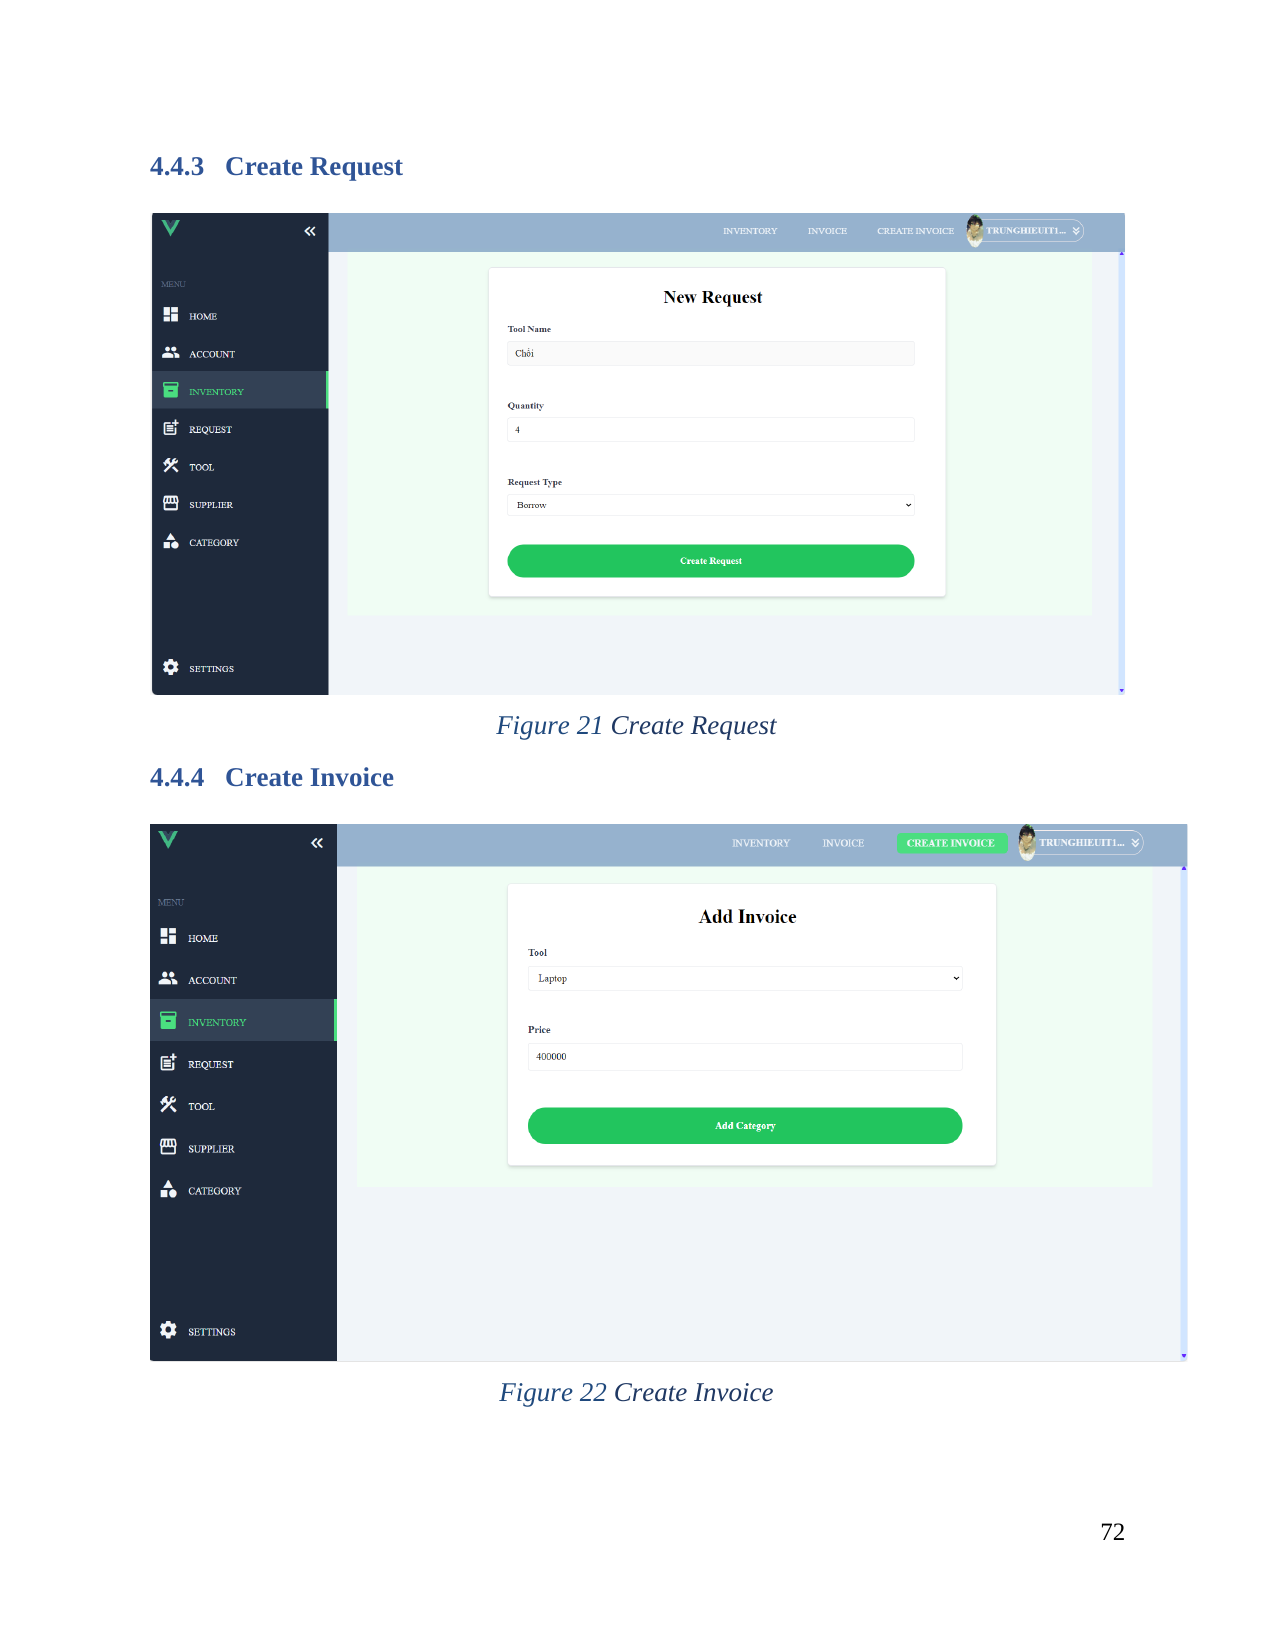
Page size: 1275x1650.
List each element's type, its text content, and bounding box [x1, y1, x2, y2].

text Figure 21 Create Request [150, 709, 1125, 740]
subtitle 4.4.4 Create Invoice [150, 761, 1125, 792]
subtitle 4.4.3 Create Request [150, 150, 1125, 181]
text Figure 22 Create Invoice [150, 1376, 1125, 1407]
picture [150, 213, 1125, 695]
picture [150, 824, 1188, 1362]
